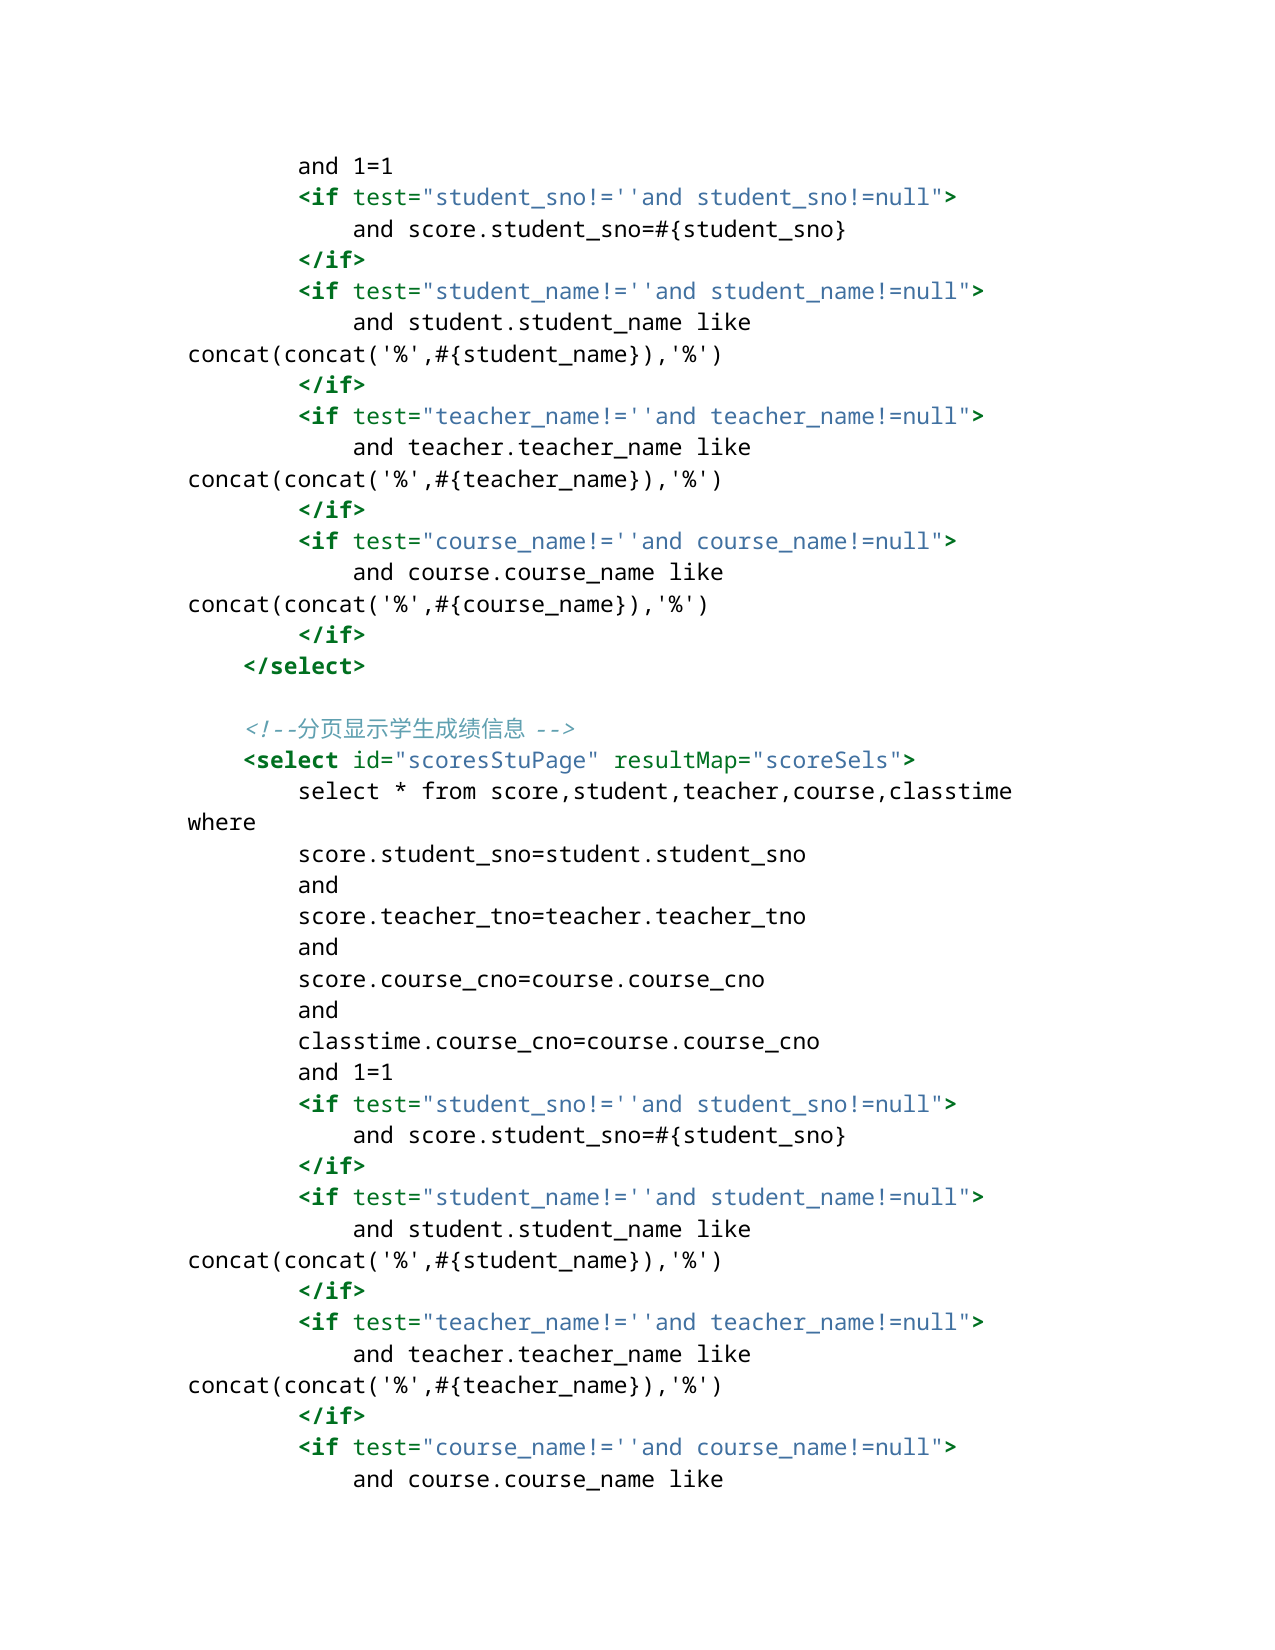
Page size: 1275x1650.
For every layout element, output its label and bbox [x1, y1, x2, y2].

text [187, 150, 1087, 1494]
